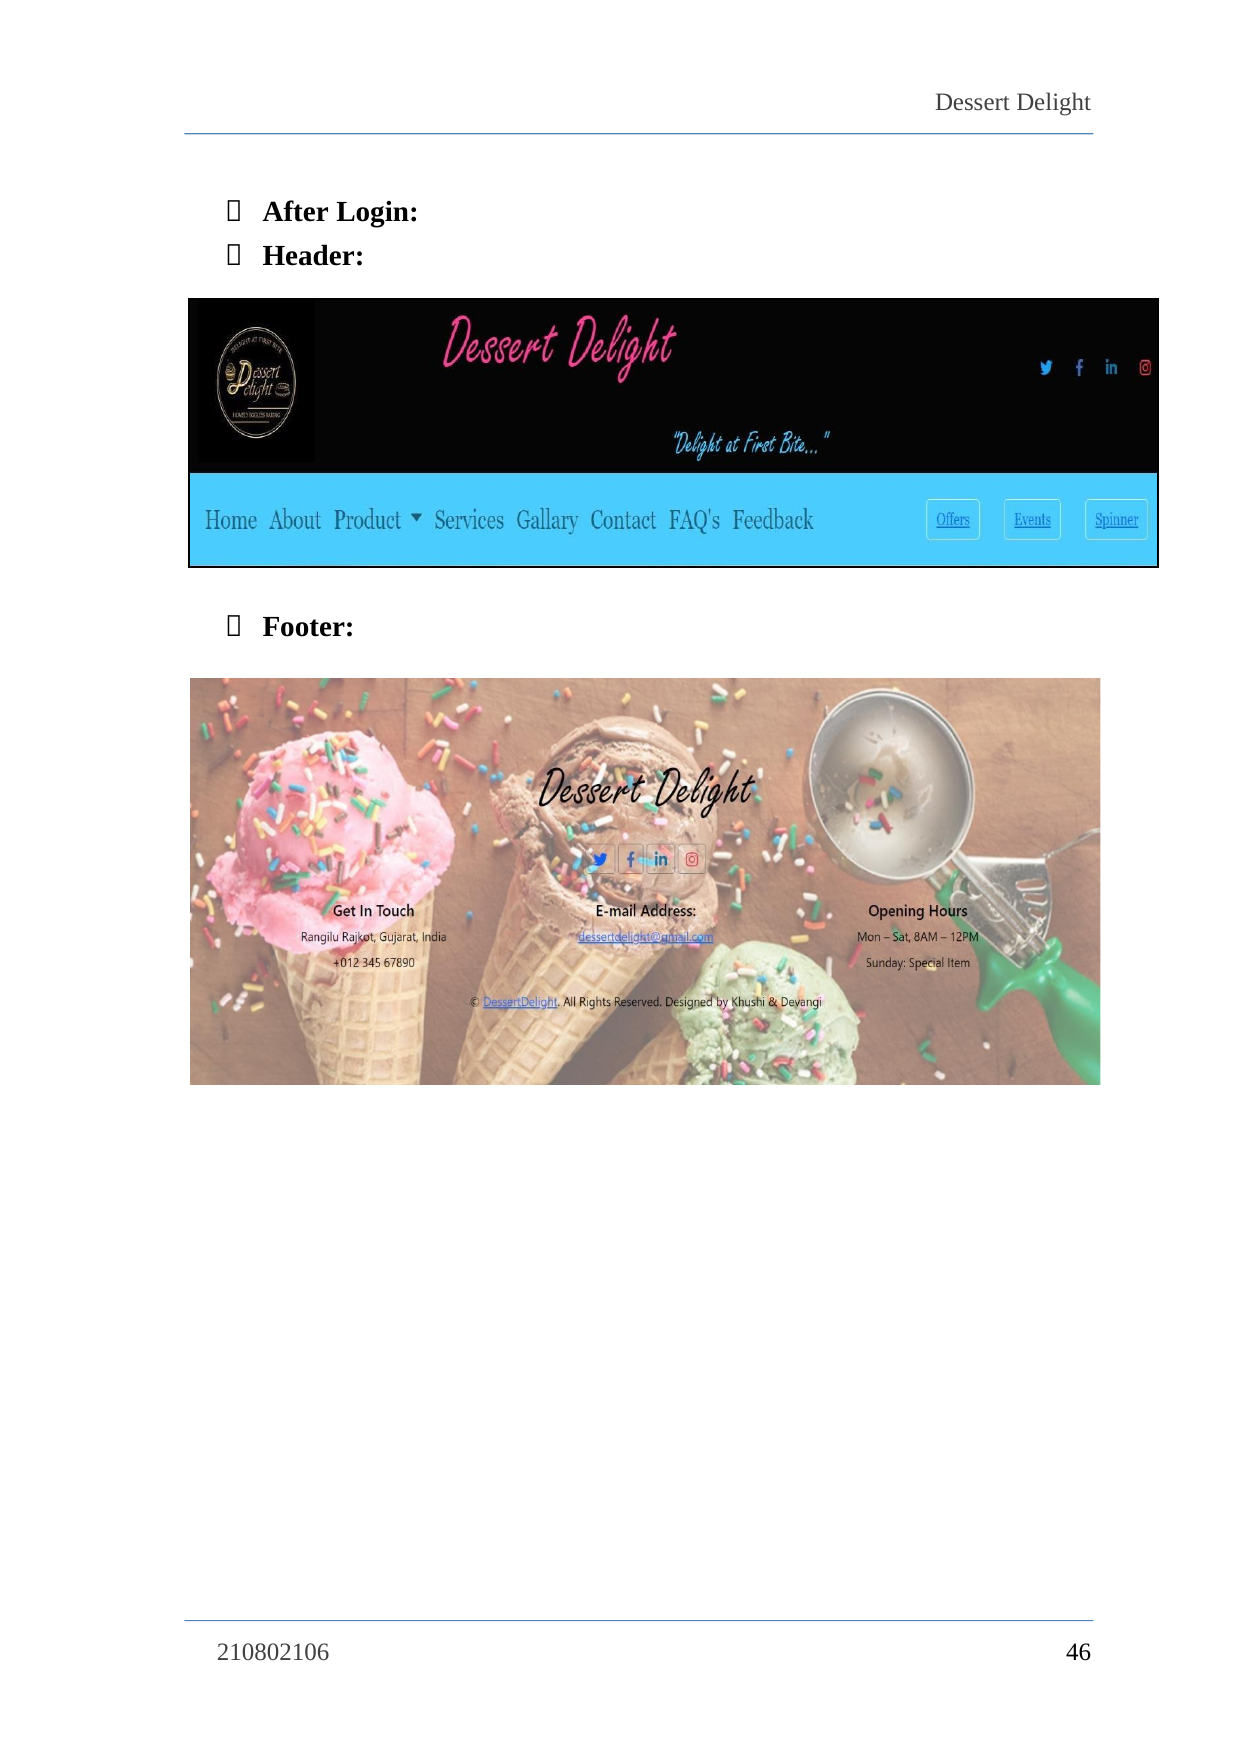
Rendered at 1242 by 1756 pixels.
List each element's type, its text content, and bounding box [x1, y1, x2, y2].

list Header: [225, 235, 1189, 274]
subtitle After Login: [225, 190, 1189, 229]
picture [190, 300, 1157, 566]
subtitle Footer: [225, 605, 1189, 645]
picture [190, 678, 1101, 1085]
